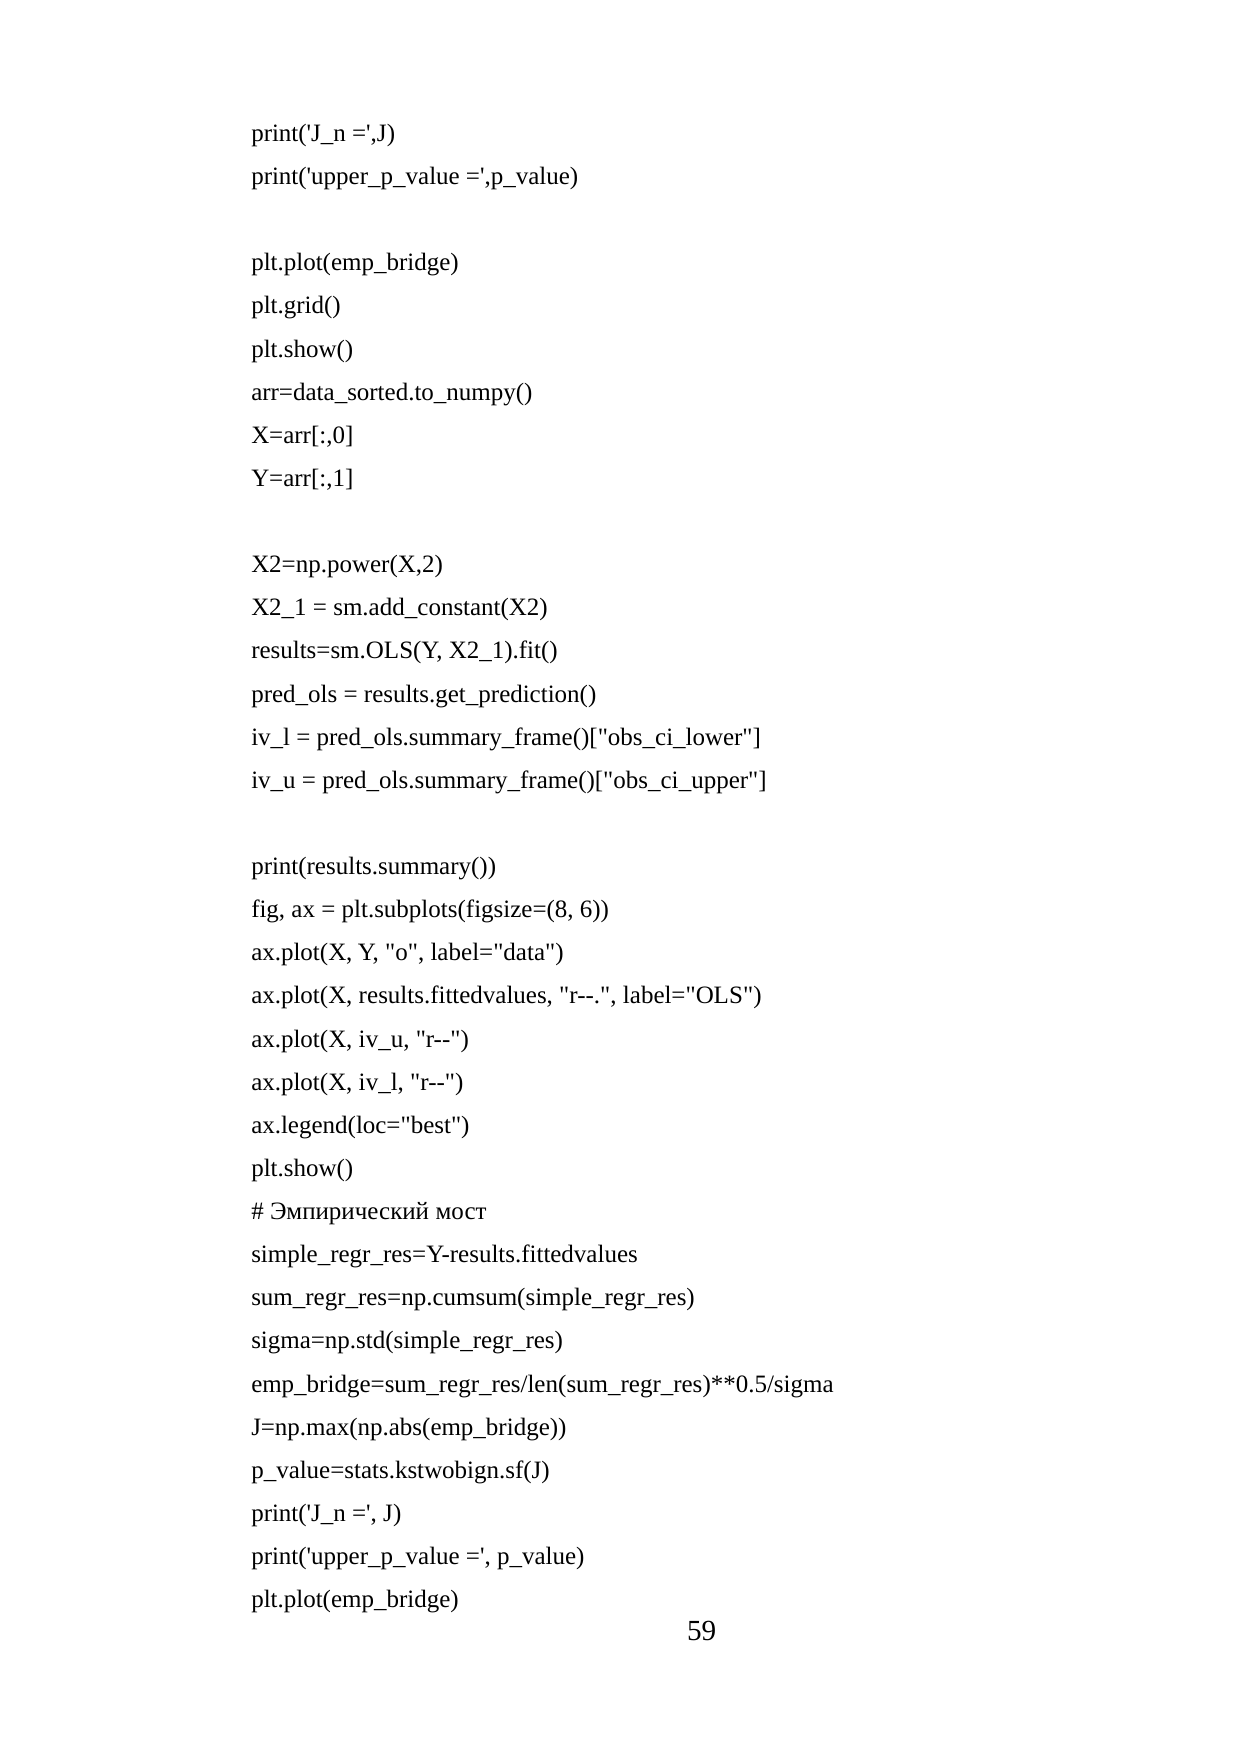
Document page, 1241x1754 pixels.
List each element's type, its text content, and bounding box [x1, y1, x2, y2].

text arr=data_sorted.to_numpy() [177, 377, 1152, 406]
text # Эмпирический мост [177, 1196, 1152, 1225]
text X2=np.power(X,2) [177, 549, 1152, 578]
text Y=arr[:,1] [177, 463, 1152, 492]
text print('upper_p_value =', p_value) [177, 1541, 1152, 1570]
text print('J_n =',J) [177, 118, 1152, 147]
text ax.legend(loc="best") [177, 1110, 1152, 1139]
text print('upper_p_value =',p_value) [177, 161, 1152, 190]
text plt.plot(emp_bridge) [177, 247, 1152, 276]
text plt.show() [177, 1153, 1152, 1182]
text emp_bridge=sum_regr_res/len(sum_regr_res)**0.5/sigma [177, 1369, 1152, 1397]
text ax.plot(X, Y, "o", label="data") [177, 937, 1152, 966]
text print('J_n =', J) [177, 1498, 1152, 1527]
text sum_regr_res=np.cumsum(simple_regr_res) [177, 1282, 1152, 1311]
text fig, ax = plt.subplots(figsize=(8, 6)) [177, 894, 1152, 923]
text ax.plot(X, iv_l, "r--") [177, 1067, 1152, 1096]
text ax.plot(X, results.fittedvalues, "r--.", label="OLS") [177, 981, 1152, 1009]
text plt.grid() [177, 291, 1152, 319]
text p_value=stats.kstwobign.sf(J) [177, 1455, 1152, 1484]
text X=arr[:,0] [177, 420, 1152, 449]
text ax.plot(X, iv_u, "r--") [177, 1024, 1152, 1052]
text simple_regr_res=Y-results.fittedvalues [177, 1239, 1152, 1268]
text plt.show() [177, 334, 1152, 362]
text plt.plot(emp_bridge) [177, 1584, 1152, 1613]
text J=np.max(np.abs(emp_bridge)) [177, 1412, 1152, 1441]
text iv_u = pred_ols.summary_frame()["obs_ci_upper"] [177, 765, 1152, 794]
text X2_1 = sm.add_constant(X2) [177, 592, 1152, 621]
text print(results.summary()) [177, 851, 1152, 880]
text iv_l = pred_ols.summary_frame()["obs_ci_lower"] [177, 722, 1152, 751]
text results=sm.OLS(Y, X2_1).fit() [177, 636, 1152, 664]
text pred_ols = results.get_prediction() [177, 679, 1152, 707]
text sigma=np.std(simple_regr_res) [177, 1326, 1152, 1354]
